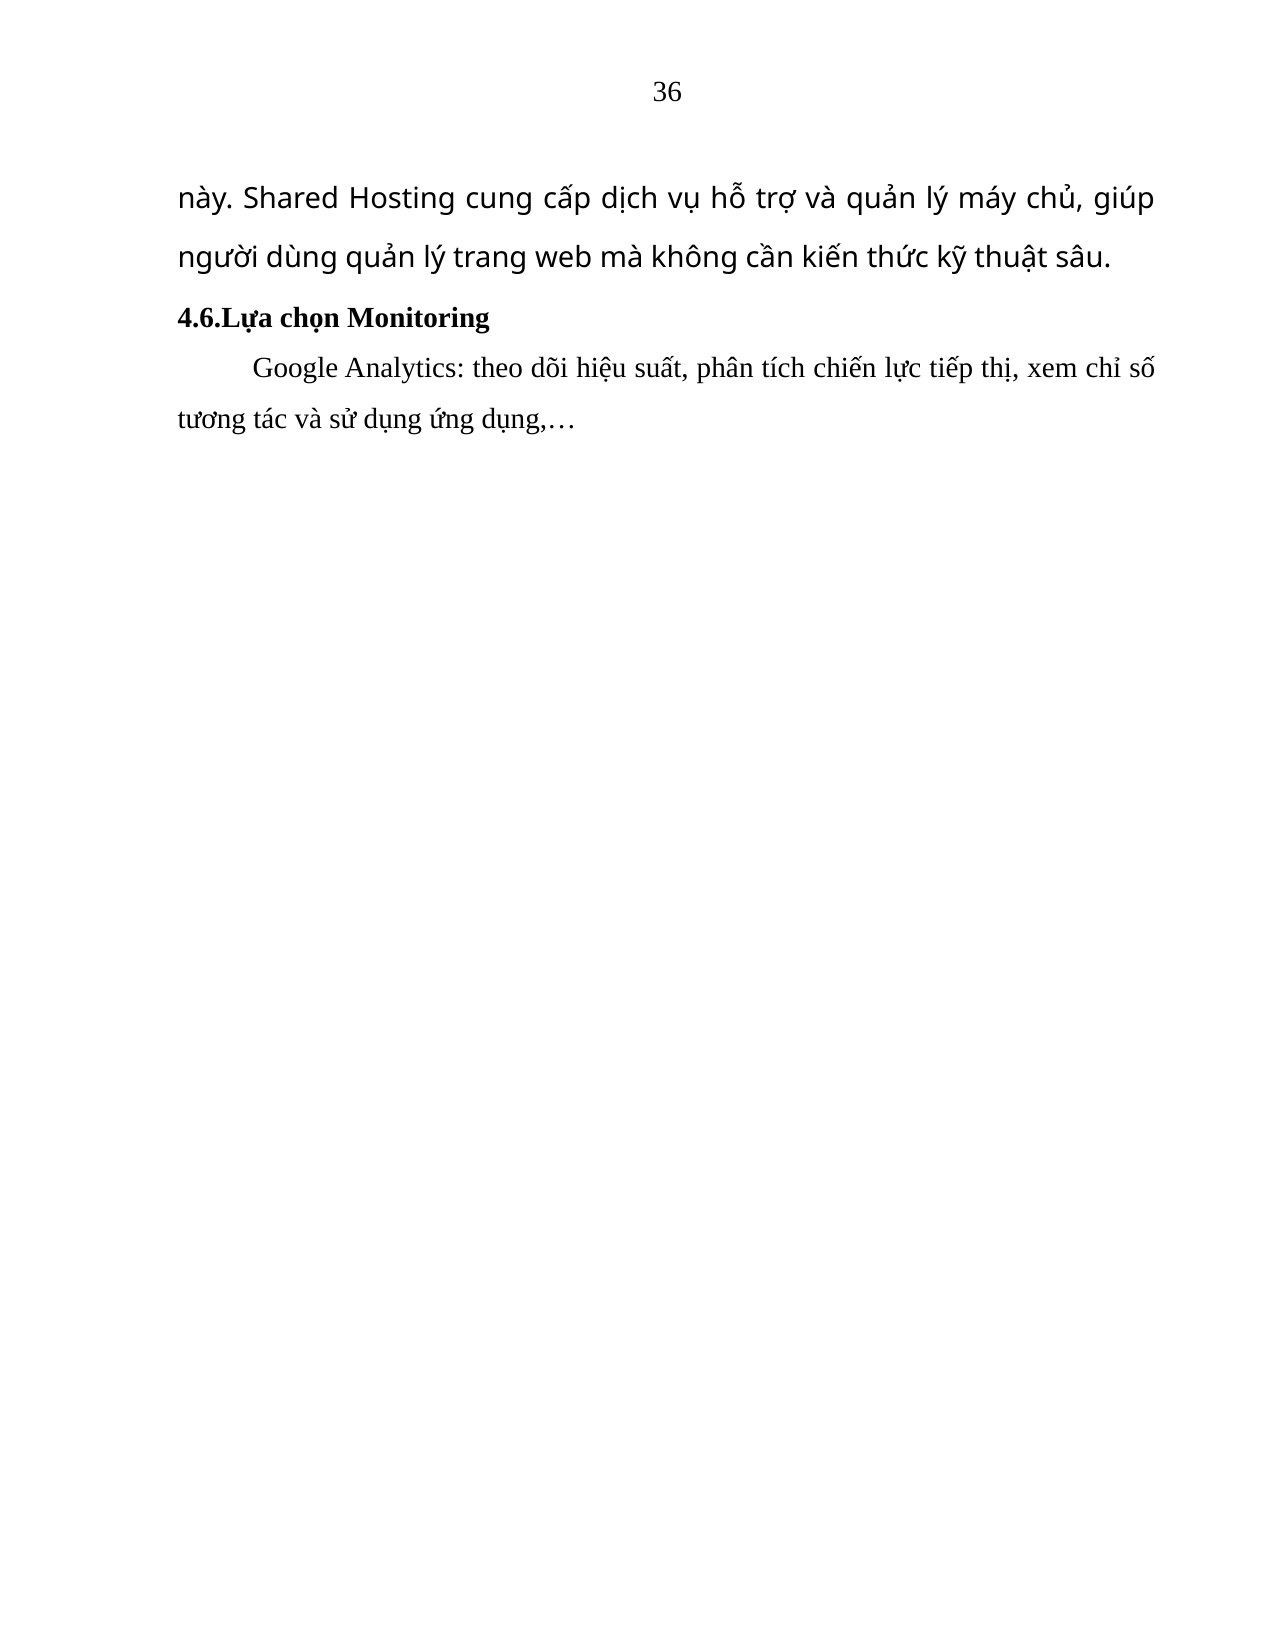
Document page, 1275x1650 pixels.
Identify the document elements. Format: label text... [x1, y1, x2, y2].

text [177, 217, 1157, 276]
text Google Analytics: theo dõi hiệu suất, phân tích chiến lực tiếp thị, xem chỉ số tương tác và sử dụng ứng dụng,… [177, 351, 1157, 434]
subtitle 4.6.Lựa chọn Monitoring [177, 300, 1157, 334]
